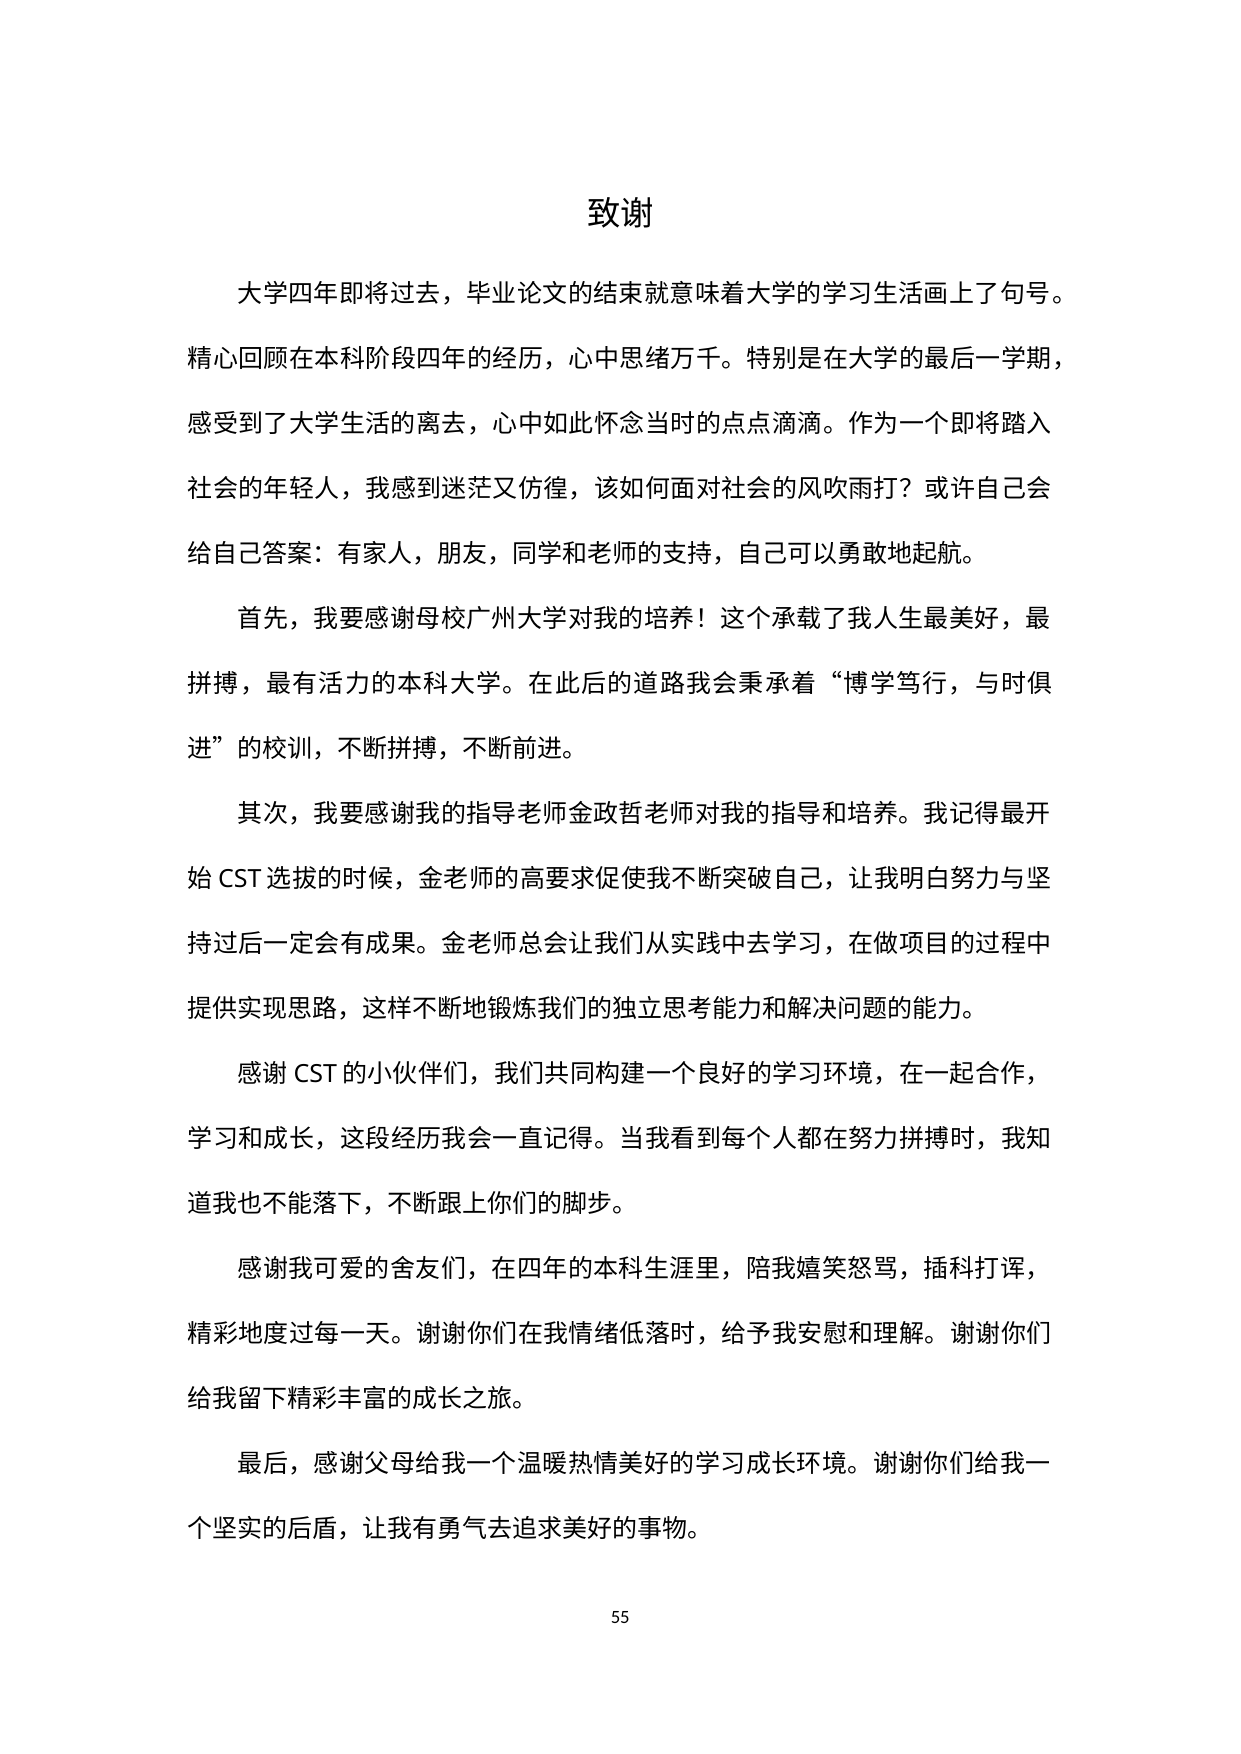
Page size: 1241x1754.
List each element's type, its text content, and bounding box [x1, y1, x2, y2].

text 大学四年即将过去，毕业论文的结束就意味着大学的学习生活画上了句号。精心回顾在本科阶段四年的经历，心中思绪万千。特别是在大学的最后一学期，感受到了大学生活的离去，心中如此怀念当时的点点滴滴。作为一个即将踏入社会的年轻人，我感到迷茫又仿徨，该如何面对社会的风吹雨打？或许自己会给自己答案：有家人，朋友，同学和老师的支持，自己可以勇敢地起航。 [187, 259, 1053, 584]
text 首先，我要感谢母校广州大学对我的培养！这个承载了我人生最美好，最拼搏，最有活力的本科大学。在此后的道路我会秉承着“博学笃行，与时俱进”的校训，不断拼搏，不断前进。 [187, 584, 1053, 779]
text 致谢 [187, 178, 1053, 243]
text 最后，感谢父母给我一个温暖热情美好的学习成长环境。谢谢你们给我一个坚实的后盾，让我有勇气去追求美好的事物。 [187, 1429, 1053, 1559]
text 其次，我要感谢我的指导老师金政哲老师对我的指导和培养。我记得最开始CST选拔的时候，金老师的高要求促使我不断突破自己，让我明白努力与坚持过后一定会有成果。金老师总会让我们从实践中去学习，在做项目的过程中提供实现思路，这样不断地锻炼我们的独立思考能力和解决问题的能力。 [187, 779, 1053, 1039]
text 感谢我可爱的舍友们，在四年的本科生涯里，陪我嬉笑怒骂，插科打诨，精彩地度过每一天。谢谢你们在我情绪低落时，给予我安慰和理解。谢谢你们给我留下精彩丰富的成长之旅。 [187, 1234, 1053, 1429]
text 感谢CST的小伙伴们，我们共同构建一个良好的学习环境，在一起合作，学习和成长，这段经历我会一直记得。当我看到每个人都在努力拼搏时，我知道我也不能落下，不断跟上你们的脚步。 [187, 1039, 1053, 1234]
